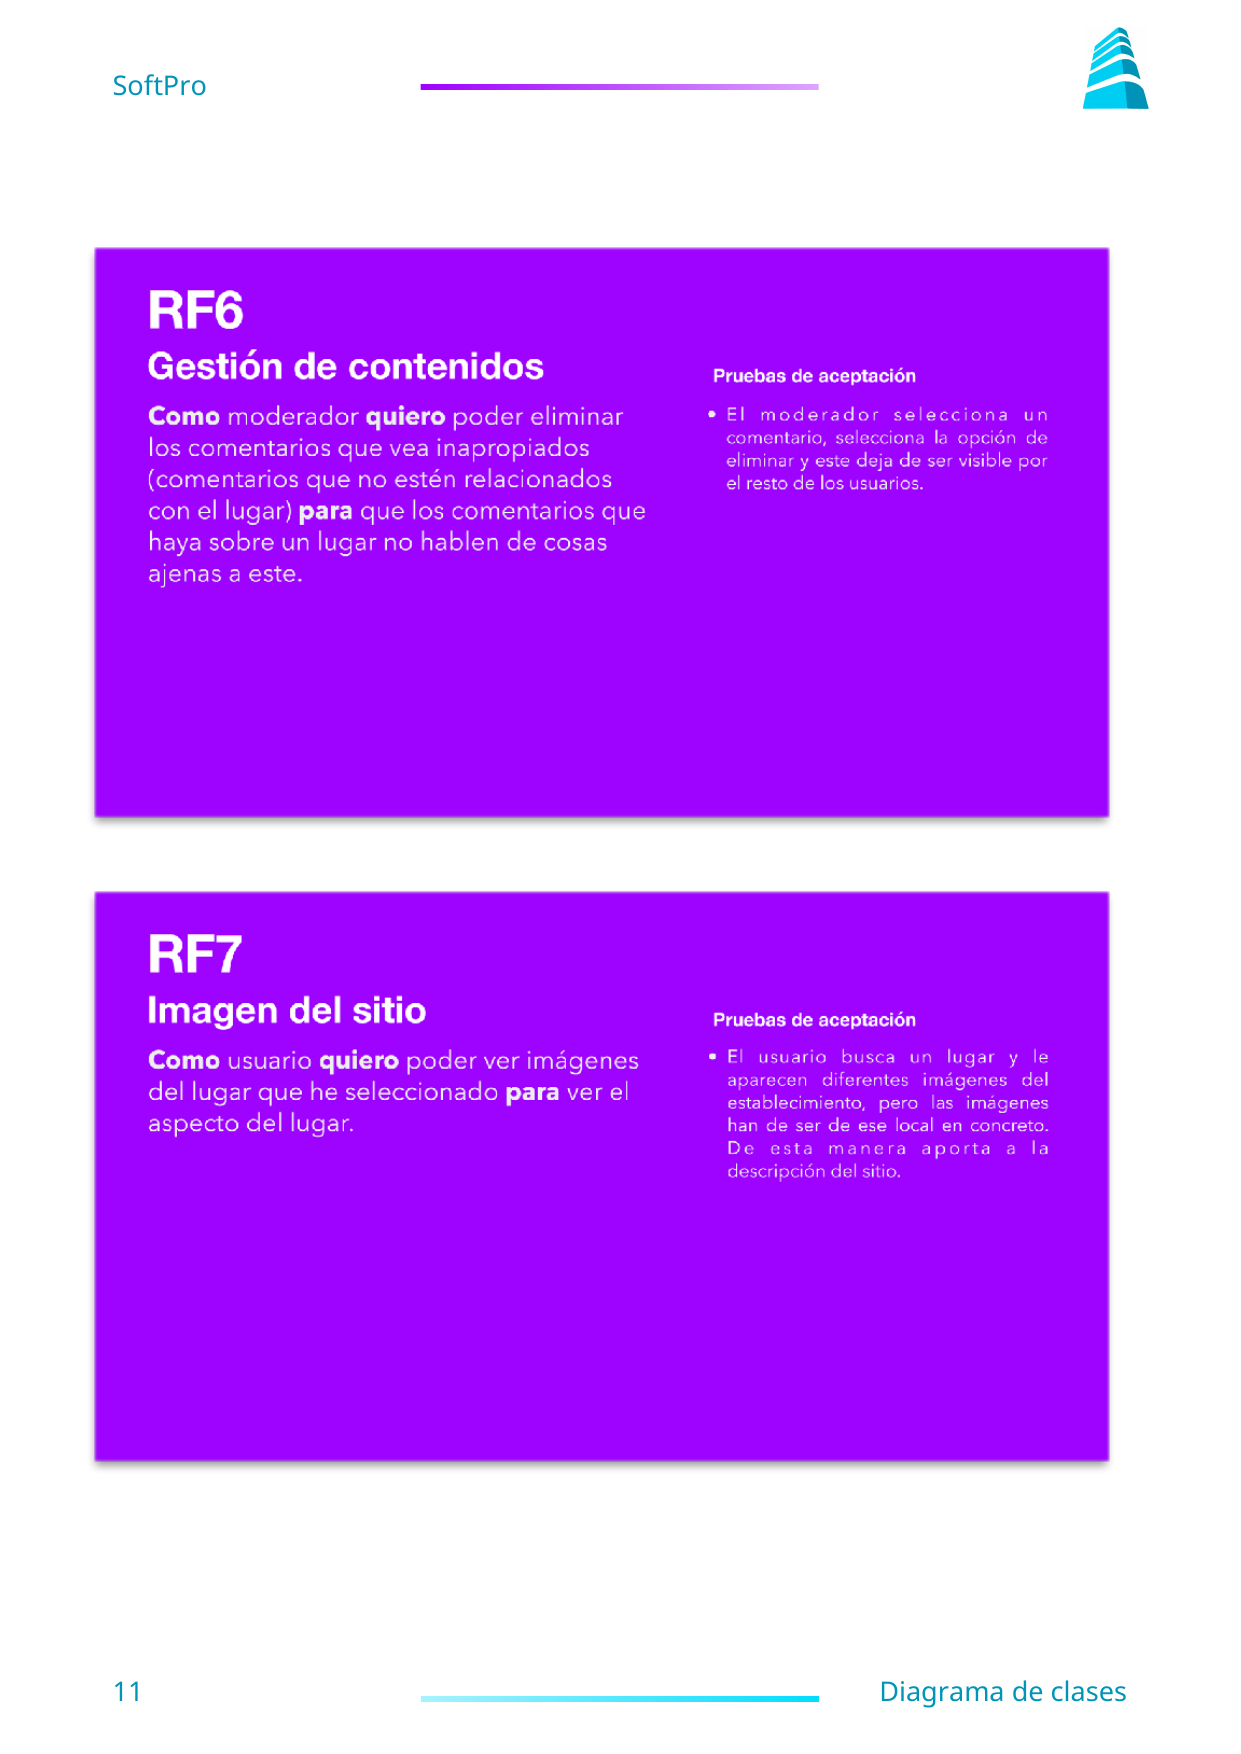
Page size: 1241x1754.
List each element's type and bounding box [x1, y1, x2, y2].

picture [97, 894, 1107, 1459]
picture [97, 250, 1107, 815]
picture [420, 84, 819, 90]
picture [1082, 26, 1150, 110]
picture [420, 1696, 819, 1702]
